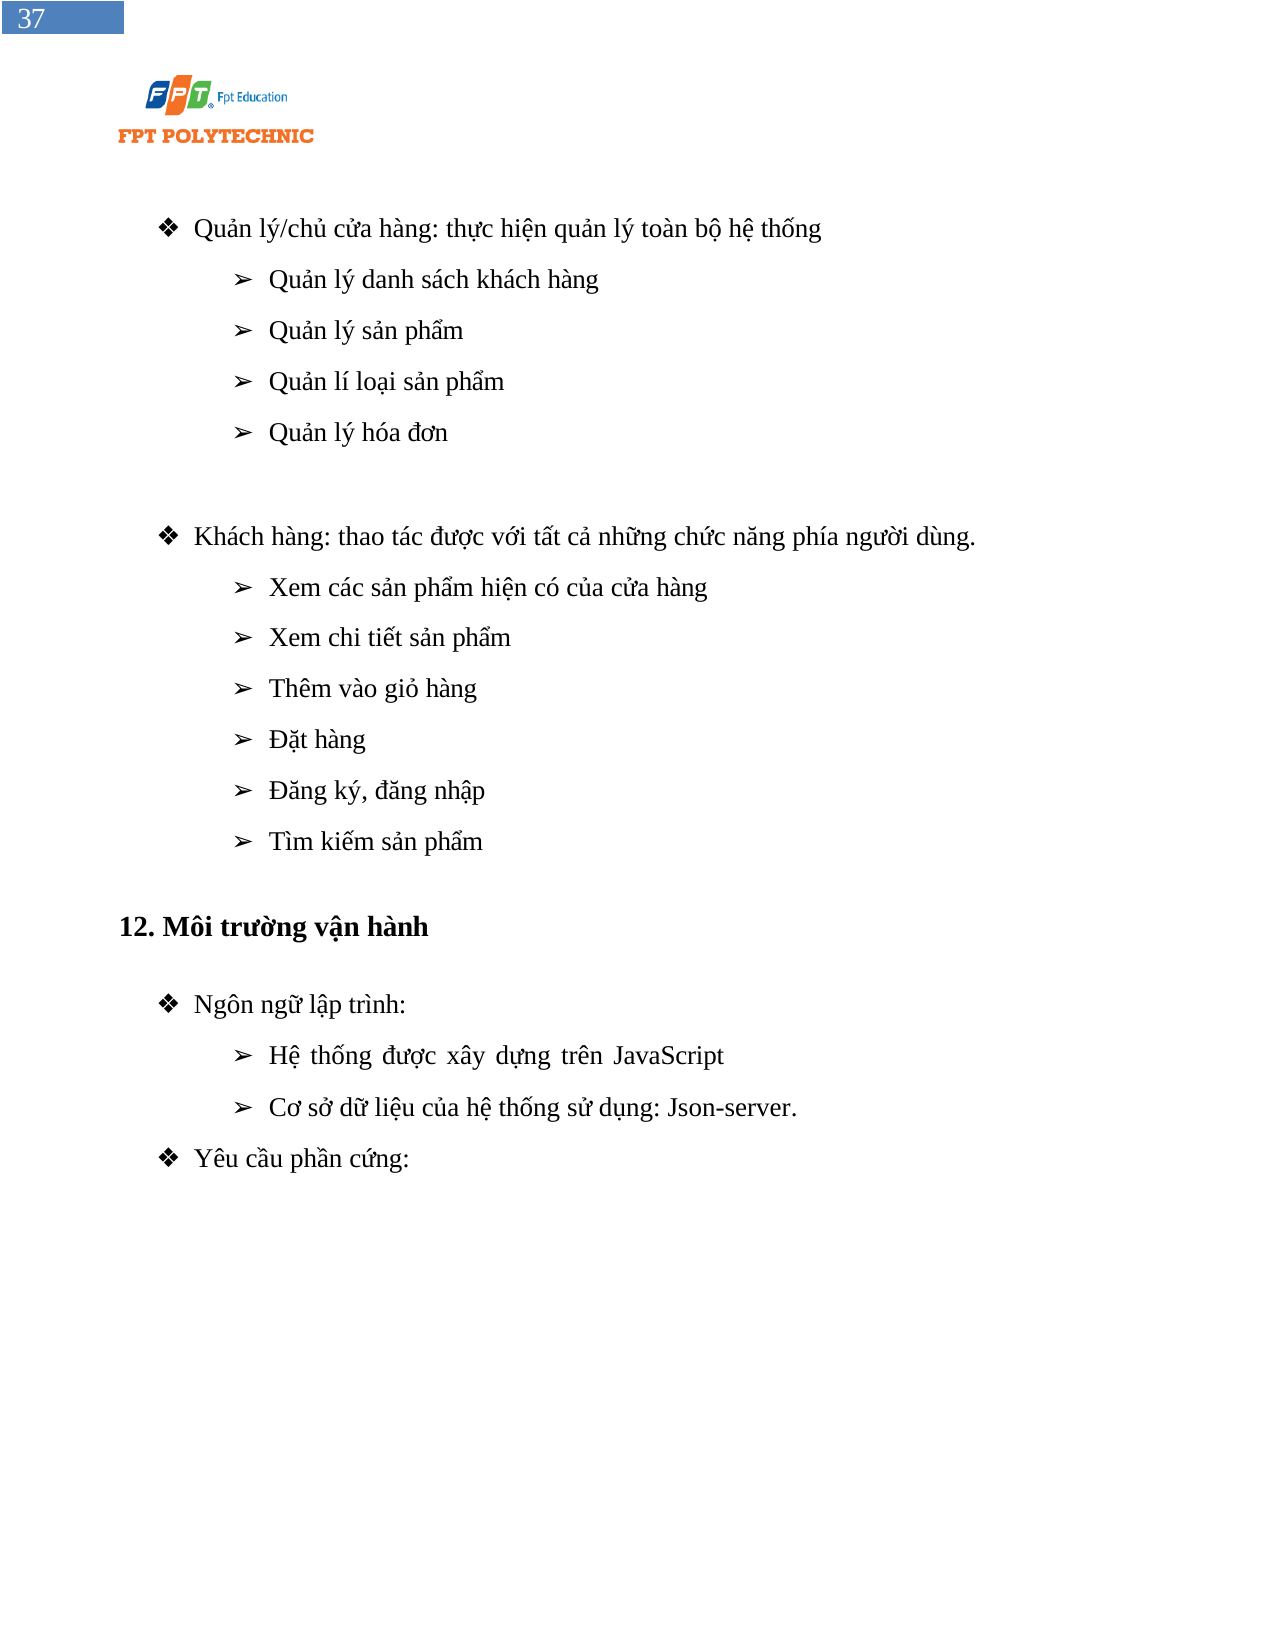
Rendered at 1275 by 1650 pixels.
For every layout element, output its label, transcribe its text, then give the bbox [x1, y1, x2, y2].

list Cơ sở dữ liệu của hệ thống sử dụng: Json-server. [231, 1091, 1210, 1123]
list Tìm kiếm sản phẩm [231, 825, 1210, 857]
list Xem các sản phẩm hiện có của cửa hàng [231, 571, 1210, 603]
list Xem chi tiết sản phẩm [231, 622, 1210, 653]
list Đăng ký, đăng nhập [231, 774, 1210, 806]
list Quản lý hóa đơn [231, 416, 1210, 447]
list Ngôn ngữ lập trình: [156, 988, 1210, 1020]
list Hệ thống được xây dựng trên JavaScript [231, 1039, 1156, 1071]
list Đặt hàng [231, 723, 1210, 755]
list Quản lý sản phẩm [231, 314, 1210, 346]
picture [118, 75, 314, 143]
subtitle Môi trường vận hành [118, 909, 1210, 943]
list Yêu cầu phần cứng: [156, 1142, 1210, 1173]
list Thêm vào giỏ hàng [231, 672, 1210, 704]
list Khách hàng: thao tác được với tất cả những chức năng phía người dùng. [156, 520, 1210, 552]
list Quản lí loại sản phẩm [231, 365, 1210, 397]
list Quản lý/chủ cửa hàng: thực hiện quản lý toàn bộ hệ thống [156, 213, 1210, 244]
list Quản lý danh sách khách hàng [231, 263, 1210, 295]
